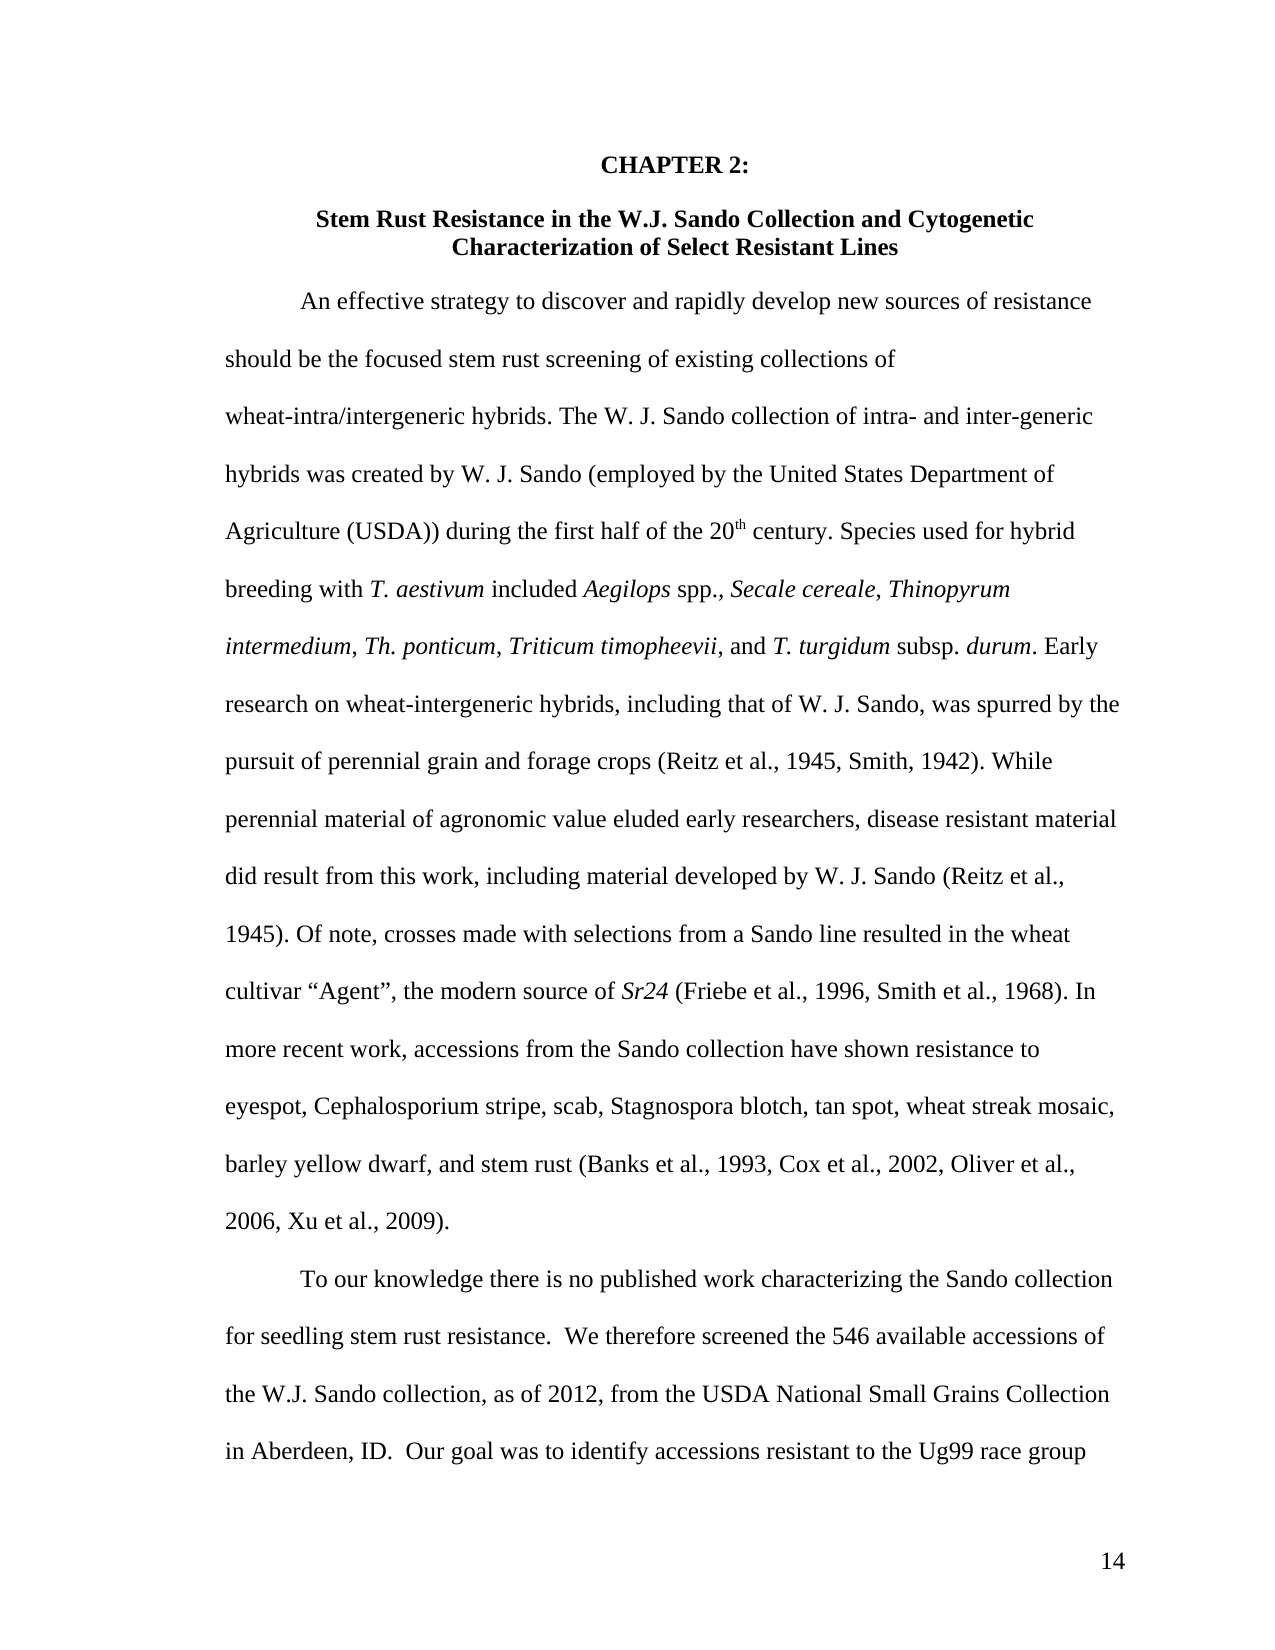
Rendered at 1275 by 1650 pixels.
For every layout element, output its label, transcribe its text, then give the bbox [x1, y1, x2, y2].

text CHAPTER 2: [225, 150, 1125, 179]
text Stem Rust Resistance in the W.J. Sando Collection and Cytogenetic Characterization of Select Resistant Lines [225, 204, 1125, 261]
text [225, 1264, 1125, 1465]
text An effective strategy to discover and rapidly develop new sources of resistance should be the focused stem rust screening of existing collections of wheat-intra/intergeneric hybrids. The W. J. Sando collection of intra- and inter-generic hybrids was created by W. J. Sando (employed by the United States Department of Agriculture (USDA)) during the first half of the 20th century. Species used for hybrid breeding with T. aestivum included Aegilops spp., Secale cereale, Thinopyrum intermedium, Th. ponticum, Triticum timopheevii, and T. turgidum subsp. durum. Early research on wheat-intergeneric hybrids, including that of W. J. Sando, was spurred by the pursuit of perennial grain and forage crops (Reitz et al., 1945, Smith, 1942). While perennial material of agronomic value eluded early researchers, disease resistant material did result from this work, including material developed by W. J. Sando (Reitz et al., 1945). Of note, crosses made with selections from a Sando line resulted in the wheat cultivar “Agent”, the modern source of Sr24 (Friebe et al., 1996, Smith et al., 1968). In more recent work, accessions from the Sando collection have shown resistance to eyespot, Cephalosporium stripe, scab, Stagnospora blotch, tan spot, wheat streak mosaic, barley yellow dwarf, and stem rust (Banks et al., 1993, Cox et al., 2002, Oliver et al., 2006, Xu et al., 2009). [225, 286, 1125, 1235]
